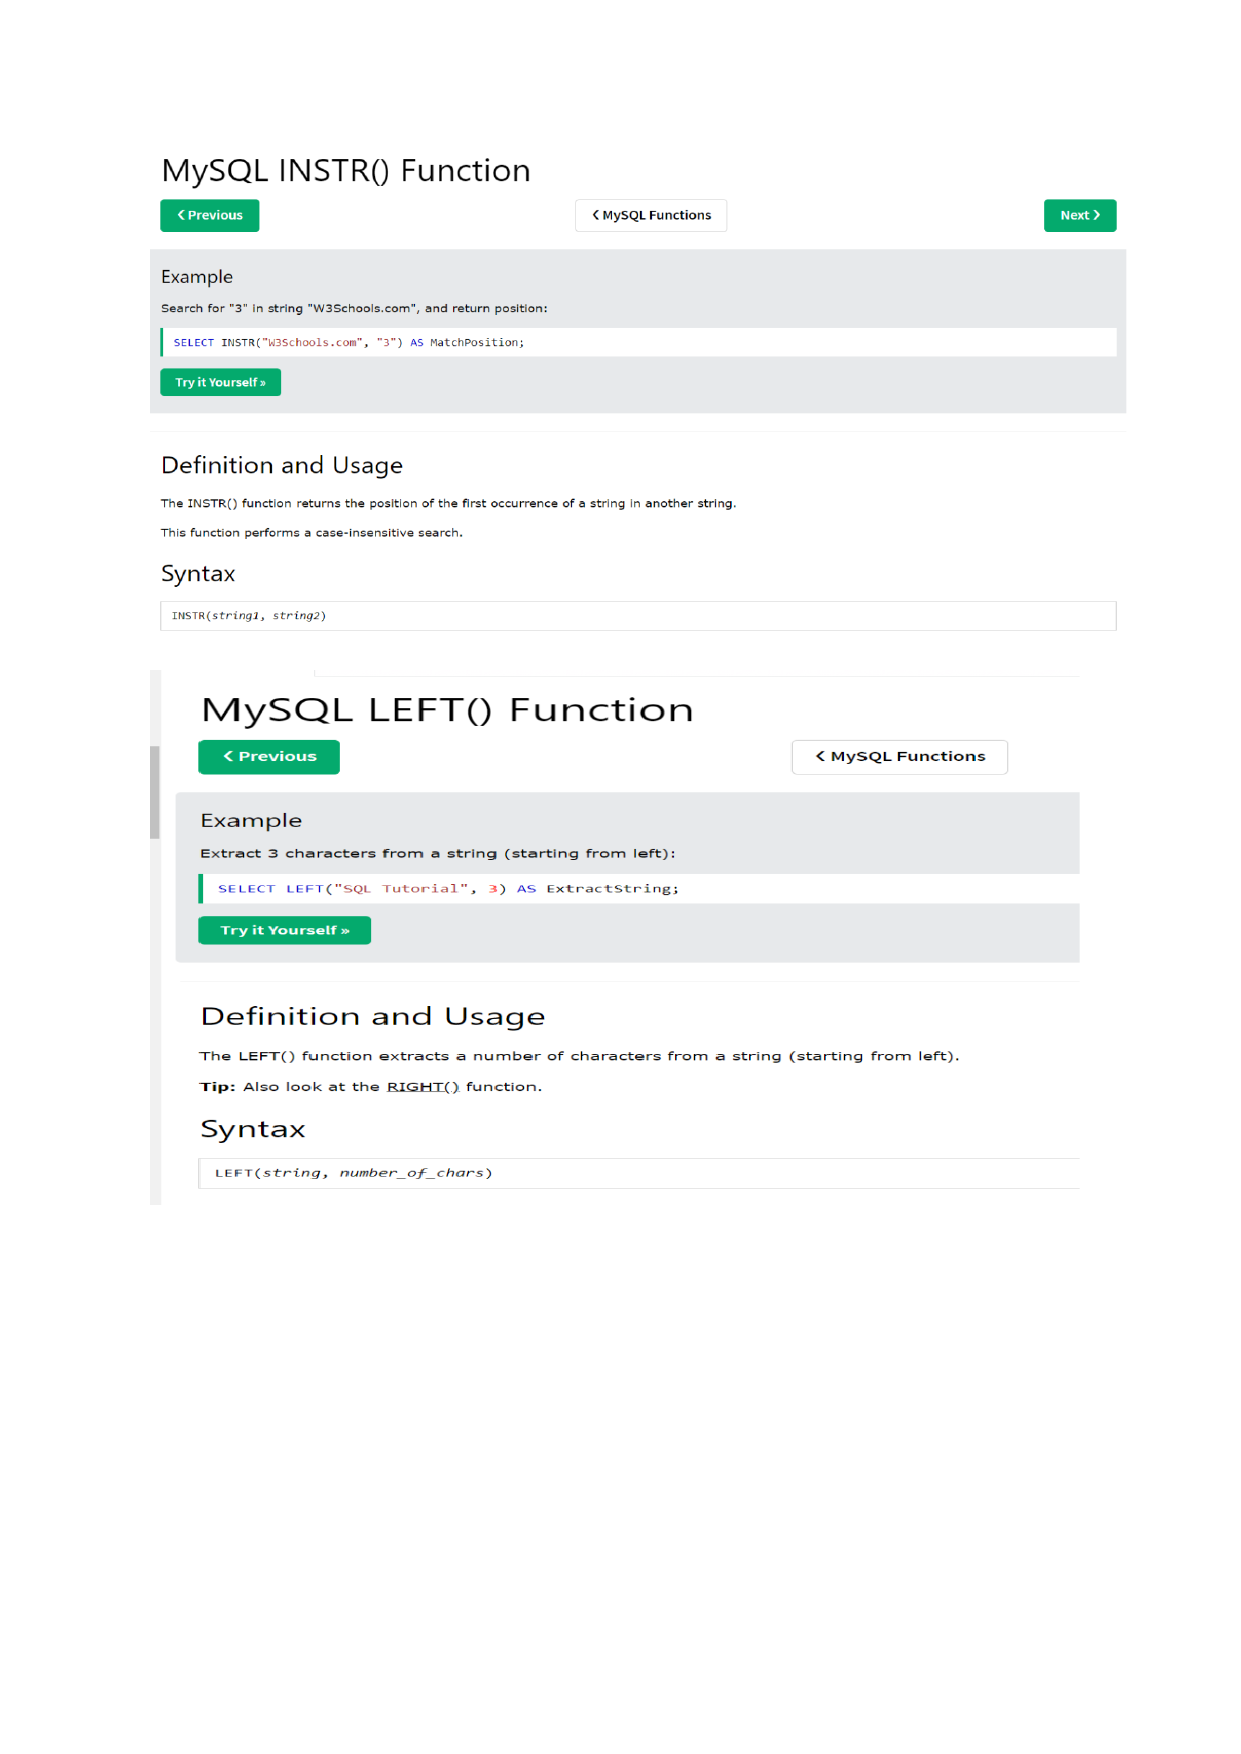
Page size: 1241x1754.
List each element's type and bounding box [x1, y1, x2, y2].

picture [150, 670, 1080, 1205]
picture [150, 150, 1127, 637]
